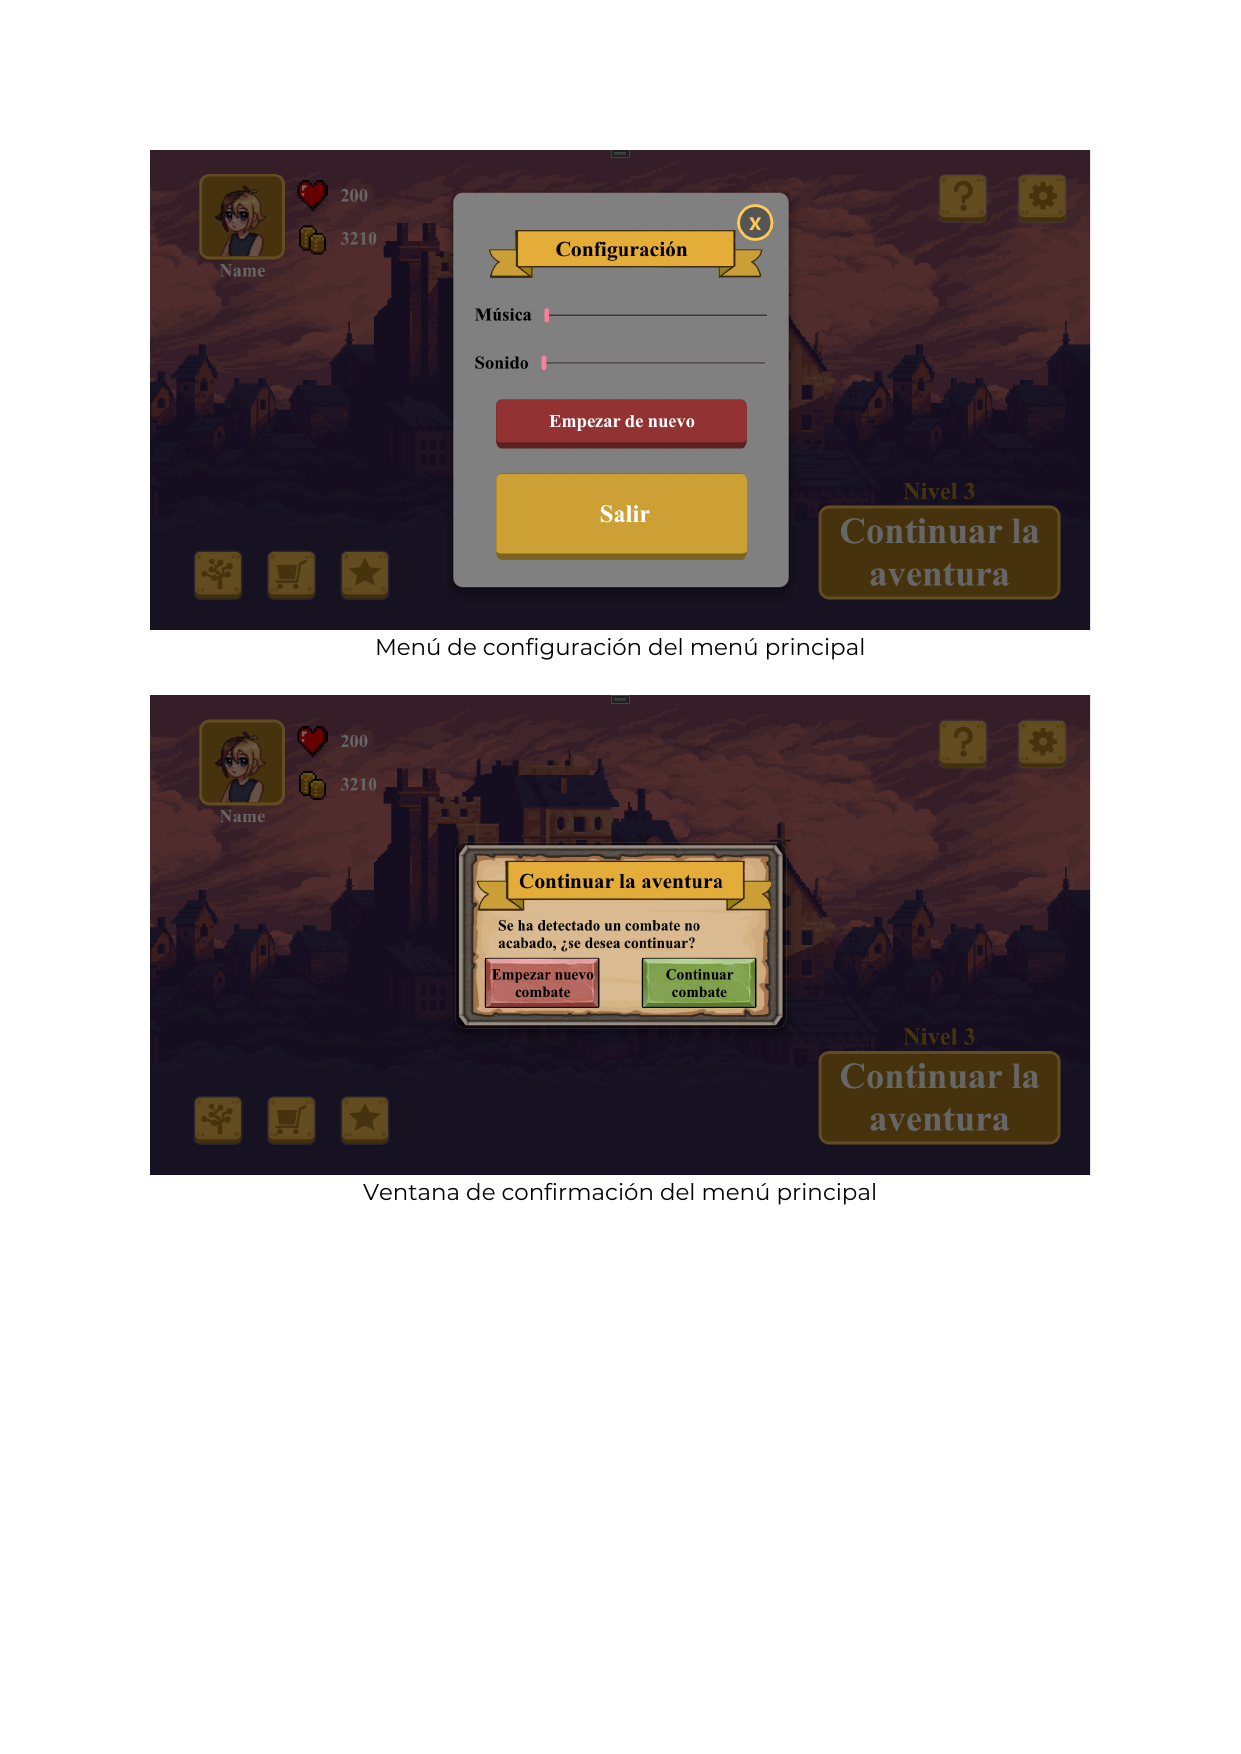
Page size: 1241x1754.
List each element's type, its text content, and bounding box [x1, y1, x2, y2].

picture [150, 695, 1091, 1175]
picture [150, 150, 1091, 630]
text Ventana de confirmación del menú principal [150, 1178, 1090, 1206]
text Menú de configuración del menú principal [150, 633, 1090, 661]
